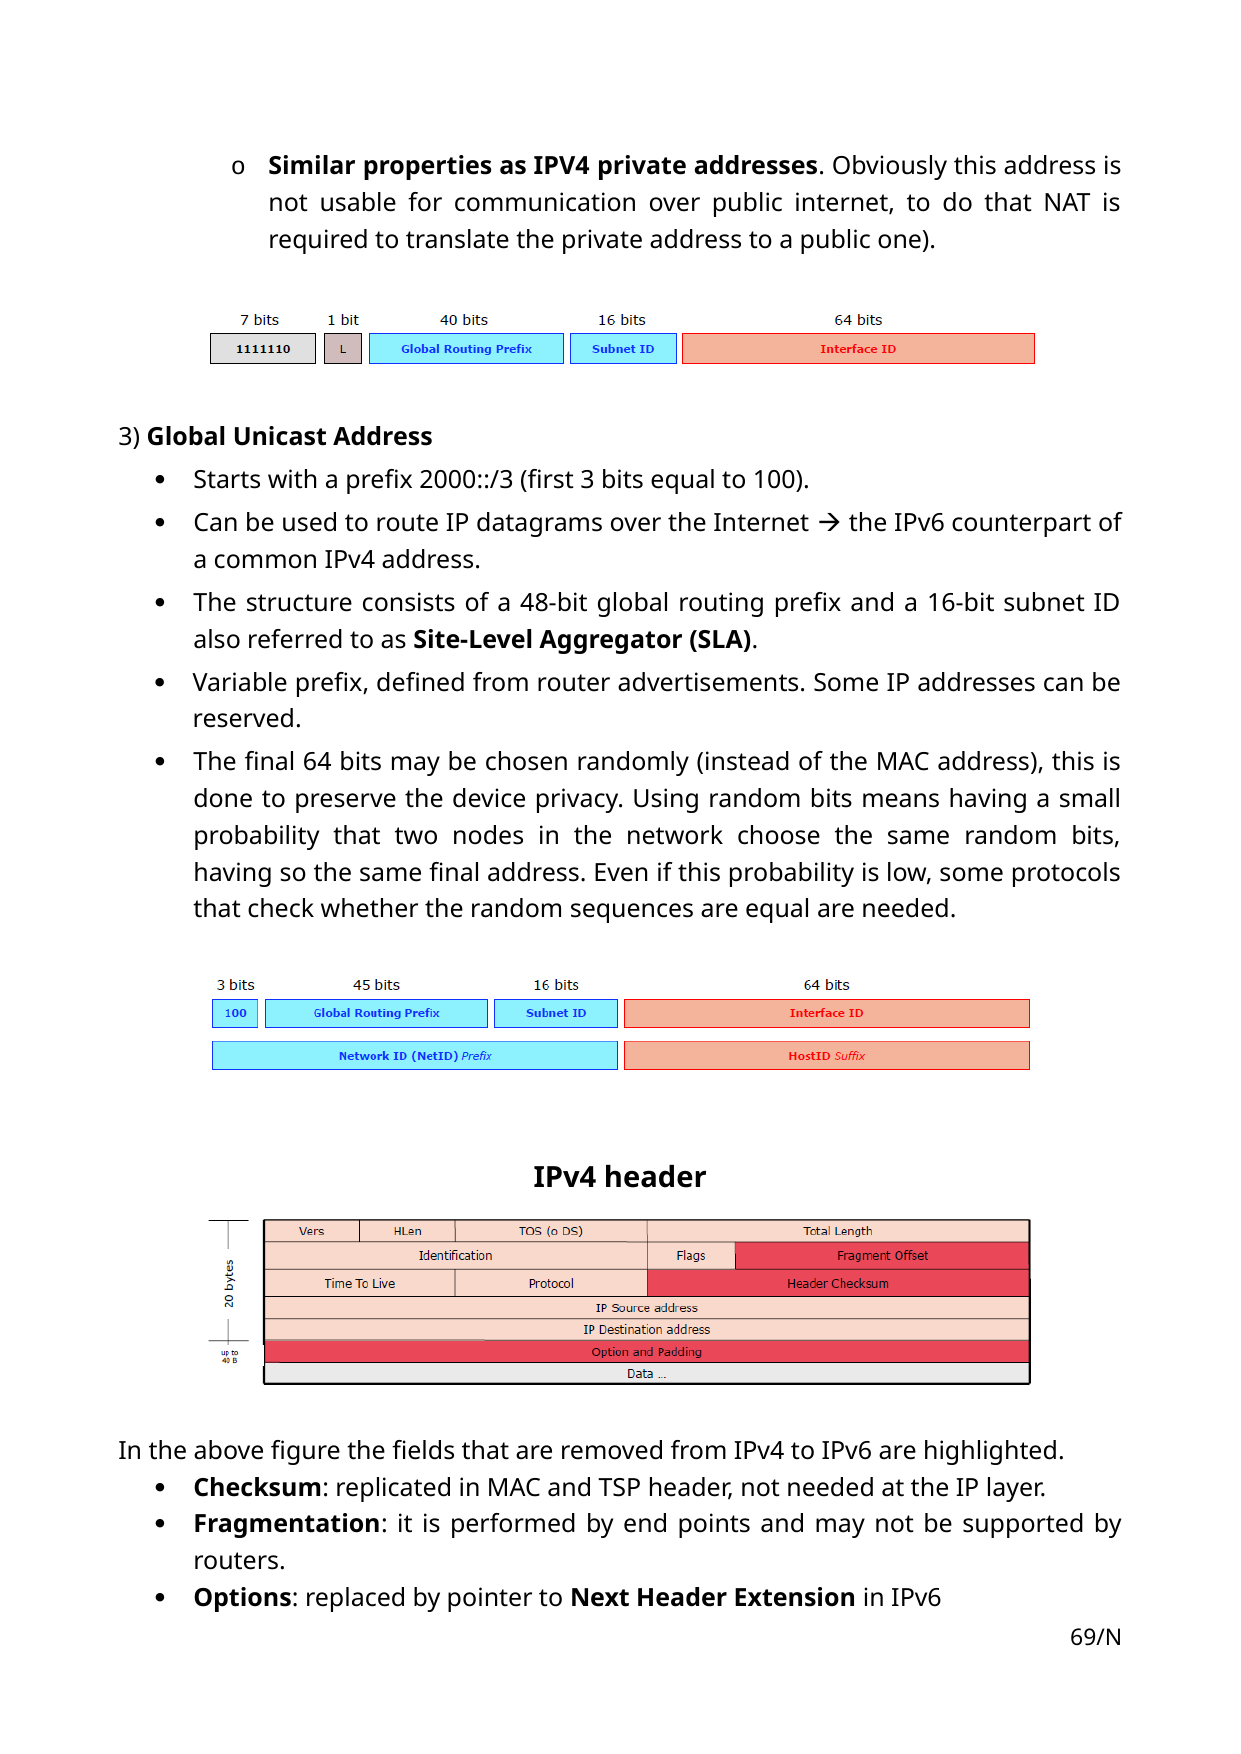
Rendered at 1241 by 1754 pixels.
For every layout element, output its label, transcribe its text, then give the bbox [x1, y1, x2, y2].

list Starts with a prefix 2000::/3 (first 3 bits equal to 100). [156, 462, 1122, 496]
text In the above figure the fields that are removed from IPv4 to IPv6 are highlighted. [118, 1433, 1122, 1467]
list Variable prefix, defined from router advertisements. Some IP addresses can be reserved. [155, 664, 1122, 735]
list Fragmentation: it is performed by end points and may not be supported by routers. [156, 1506, 1122, 1577]
list Options: replaced by pointer to Next Header Extension in IPv6 [156, 1580, 1122, 1614]
list Checksum: replicated in MAC and TSP header, not needed at the IP layer. [156, 1469, 1122, 1503]
text IPv4 header [118, 1156, 1122, 1196]
picture [199, 964, 1041, 1081]
picture [200, 1205, 1040, 1394]
list The structure consists of a 48-bit global routing prefix and a 16-bit subnet ID also referred to as Site-Level Aggregator (SLA). [156, 584, 1122, 655]
list Similar properties as IPV4 private addresses. Obviously this address is not usable for communication over public internet, to do that NAT is required to translate the private address to a public one). [231, 148, 1122, 255]
list The final 64 bits may be chosen randomly (instead of the MAC address), this is done to preserve the device privacy. Using random bits means having a small probability that two nodes in the network choose the same random bits, having so the same final address. Even if this probability is low, some protocols that check whether the random sequences are equal are needed. [156, 744, 1122, 925]
text 3) Global Unicast Address [118, 419, 1122, 453]
picture [200, 295, 1040, 380]
list Can be used to route IP datagrams over the Internet the IPv6 counterpart of a common IPv4 address. [156, 505, 1122, 576]
